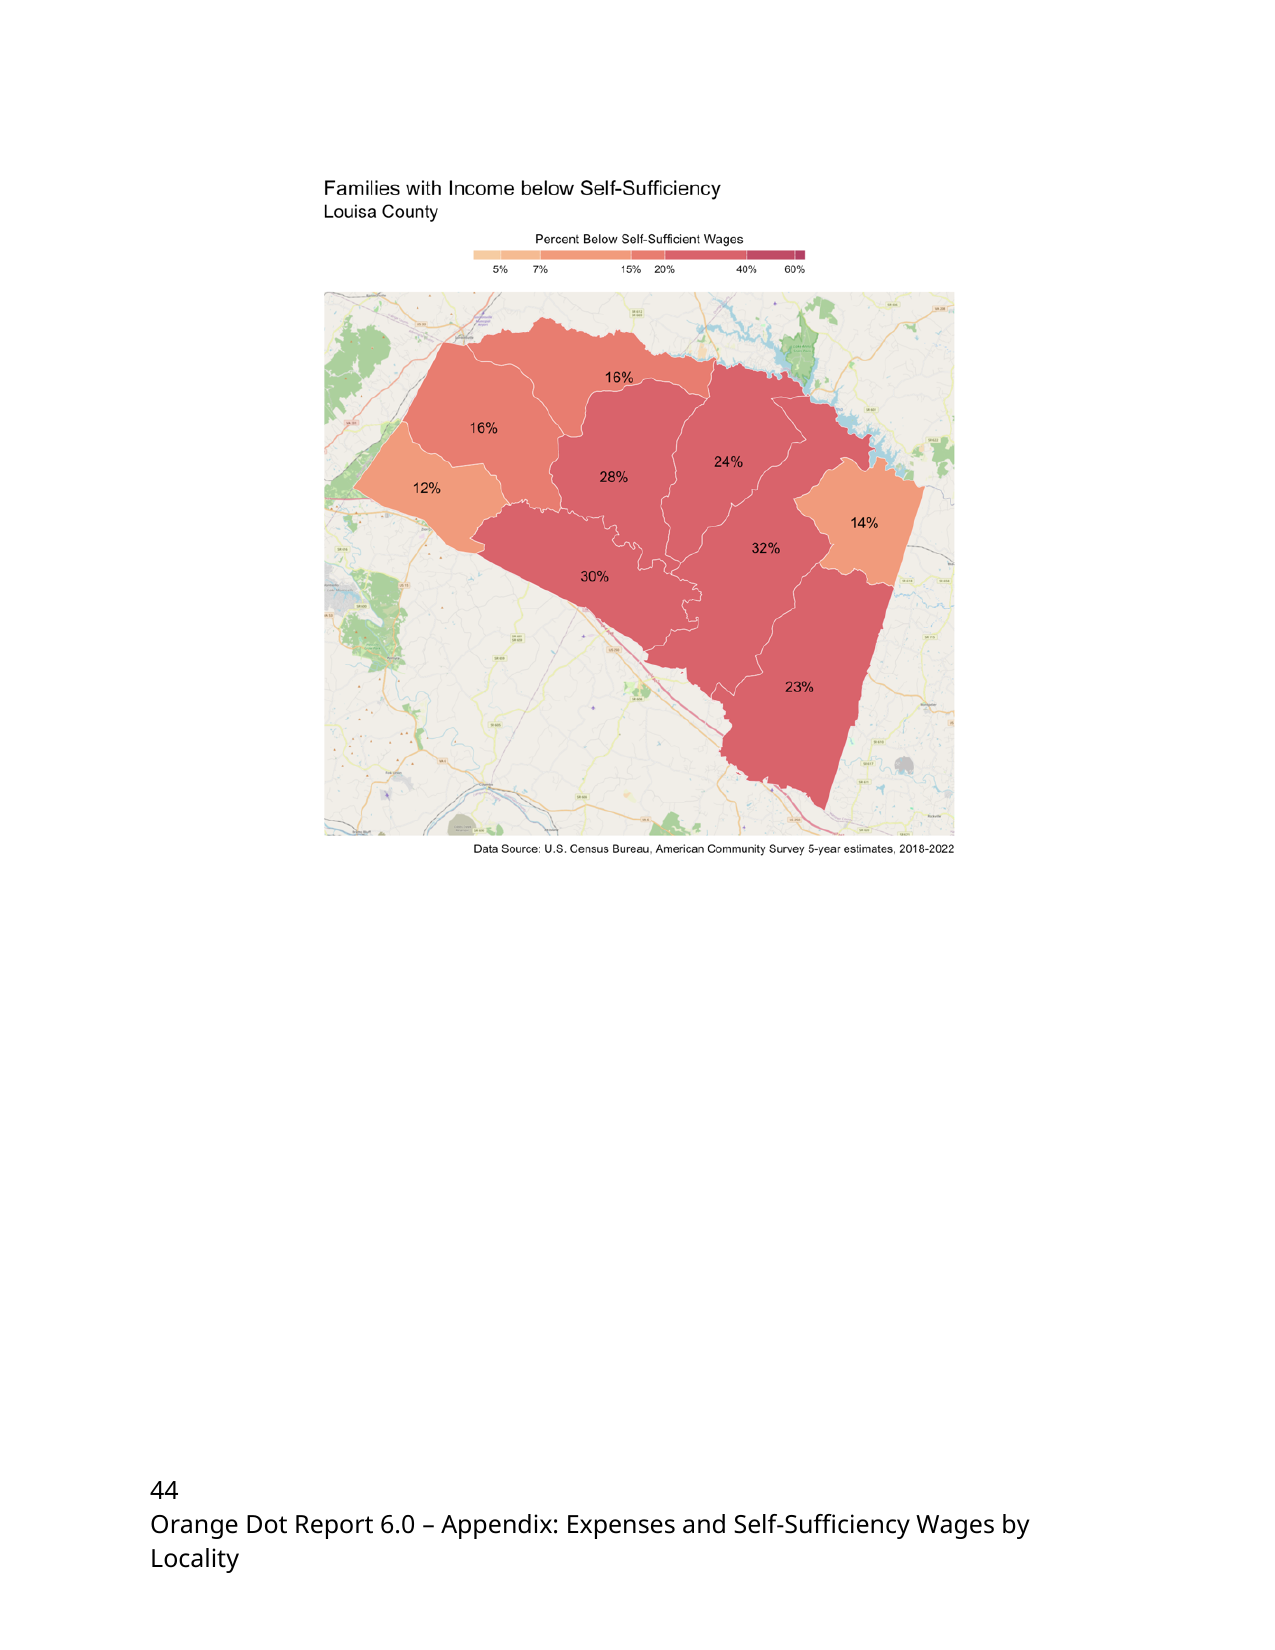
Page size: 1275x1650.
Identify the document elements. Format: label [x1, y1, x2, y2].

picture [315, 150, 960, 885]
